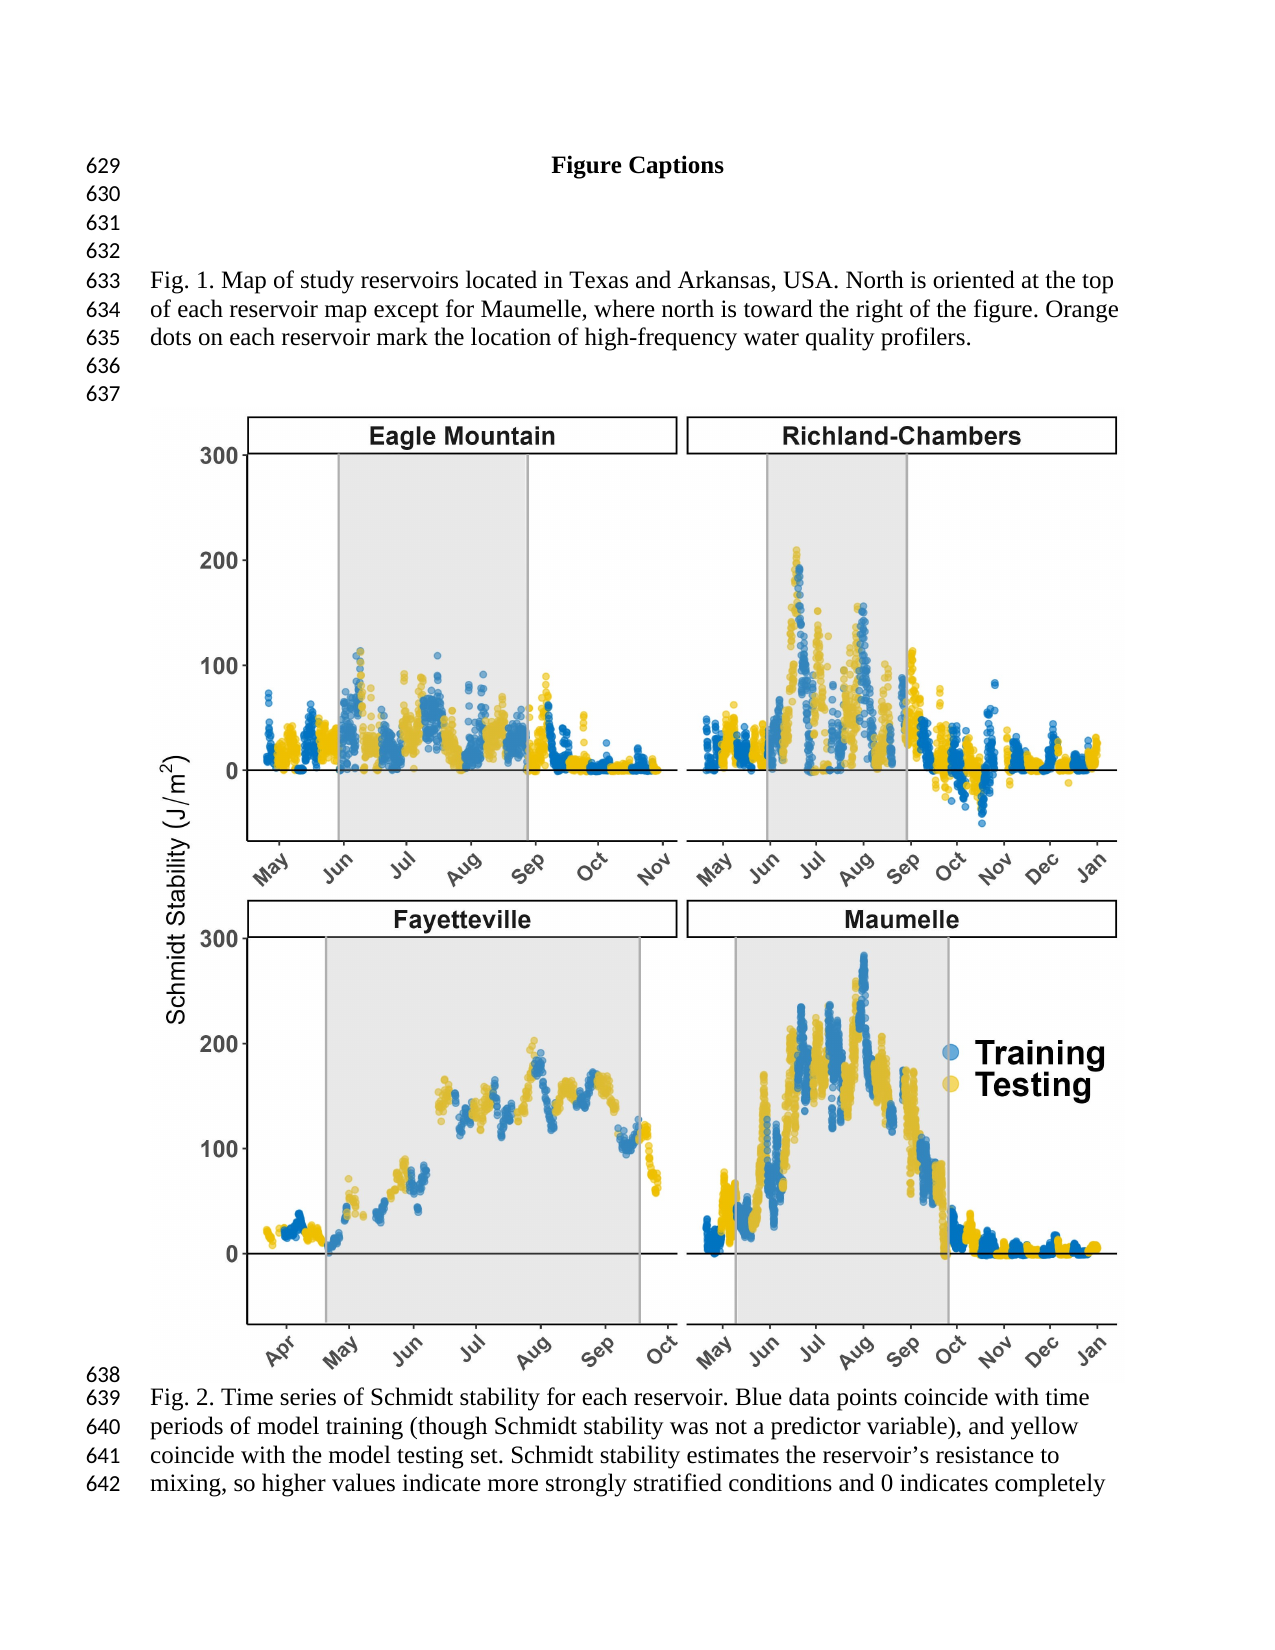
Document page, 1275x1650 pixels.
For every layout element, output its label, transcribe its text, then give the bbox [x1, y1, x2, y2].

picture [150, 407, 1125, 1383]
text Figure Captions [150, 150, 1125, 179]
text Fig. 1. Map of study reservoirs located in Texas and Arkansas, USA. North is oriented at the top of each reservoir map except for Maumelle, where north is toward the right of the figure. Orange dots on each reservoir mark the location of high-frequency water quality profilers. [150, 265, 1125, 351]
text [150, 1383, 1125, 1497]
